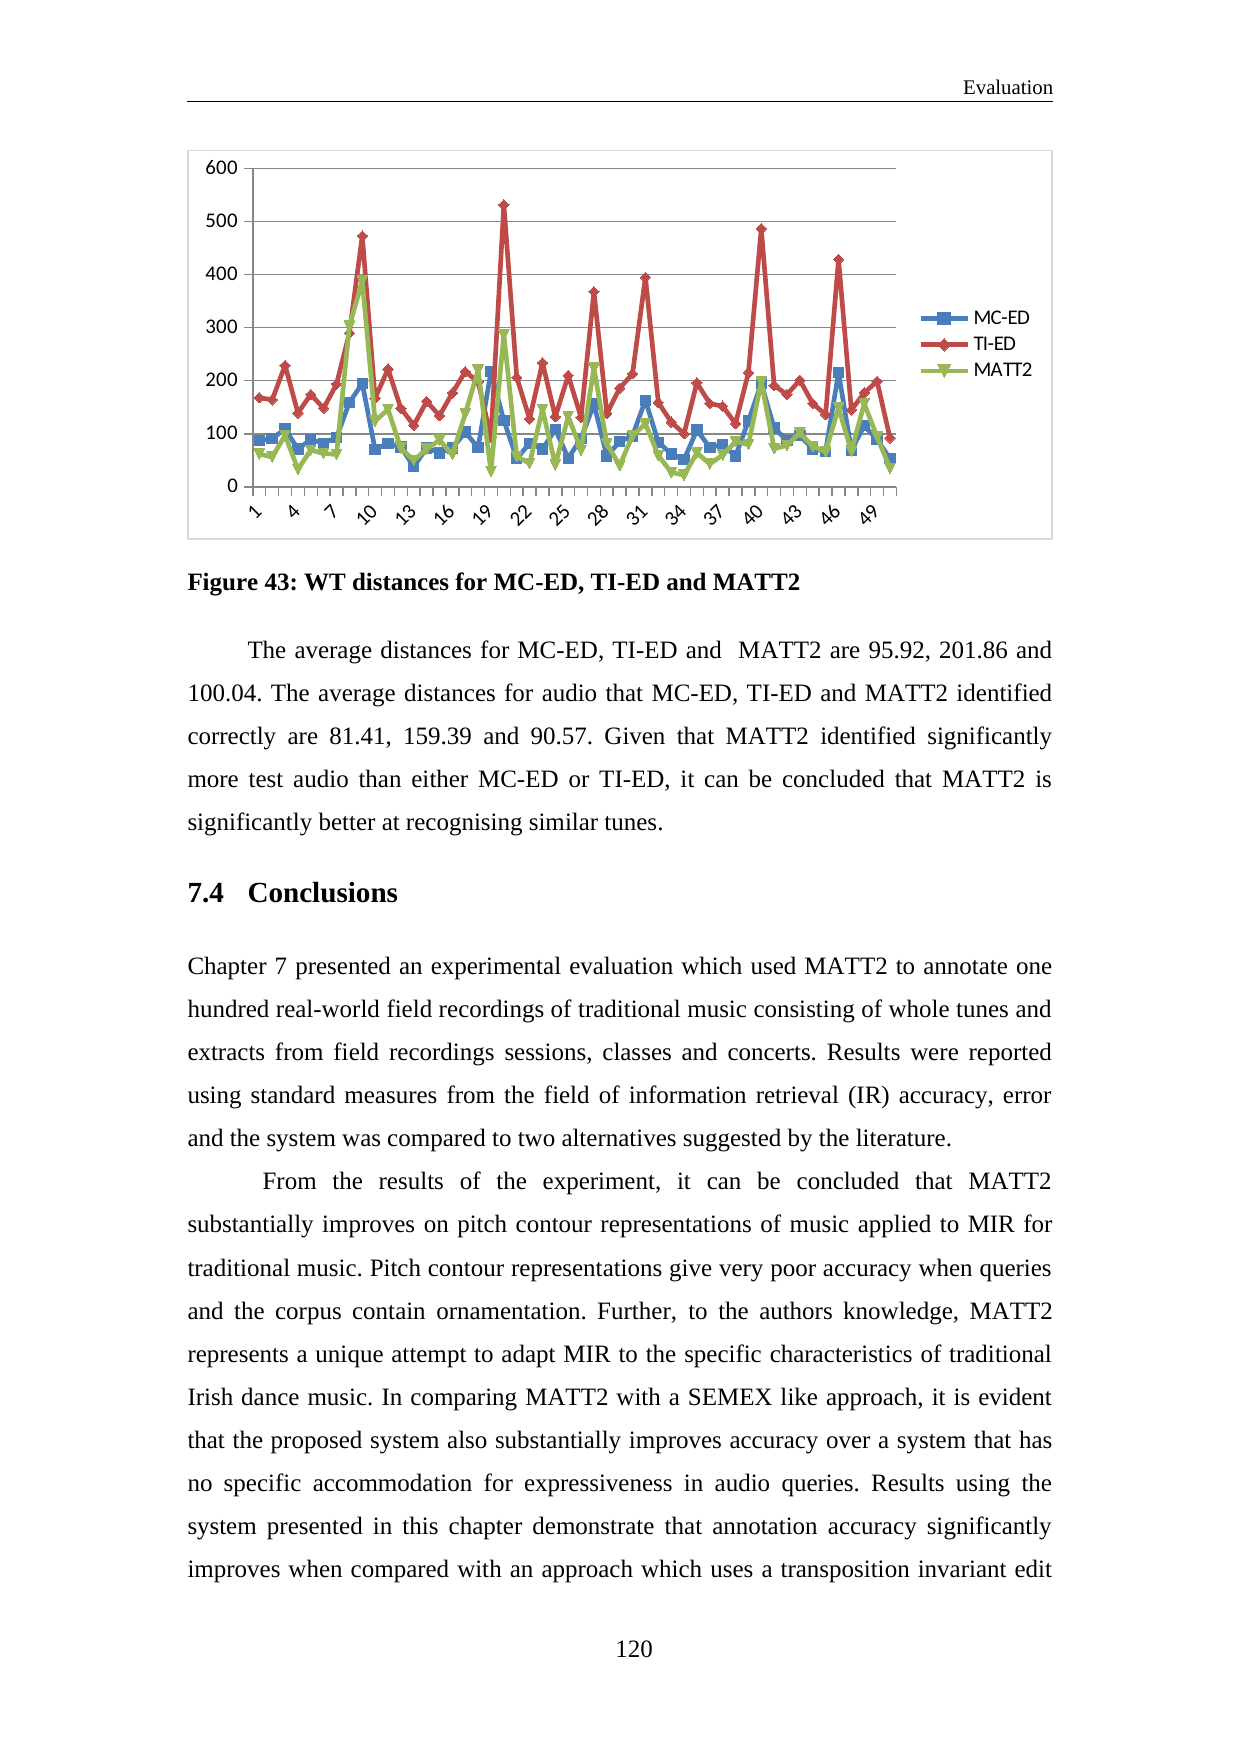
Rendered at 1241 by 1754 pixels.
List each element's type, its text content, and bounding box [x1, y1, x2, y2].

text The average distances for MC-ED, TI-ED and MATT2 are 95.92, 201.86 and 100.04. The average distances for audio that MC-ED, TI-ED and MATT2 identified correctly are 81.41, 159.39 and 90.57. Given that MATT2 identified significantly more test audio than either MC-ED or TI-ED, it can be concluded that MATT2 is significantly better at recognising similar tunes. [187, 635, 1053, 836]
subtitle Conclusions [187, 876, 1053, 909]
text Chapter 7 presented an experimental evaluation which used MATT2 to annotate one hundred real-world field recordings of traditional music consisting of whole tunes and extracts from field recordings sessions, classes and concerts. Results were reported using standard measures from the field of information retrieval (IR) accuracy, error and the system was compared to two alternatives suggested by the literature. [187, 951, 1053, 1152]
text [187, 1166, 1053, 1583]
